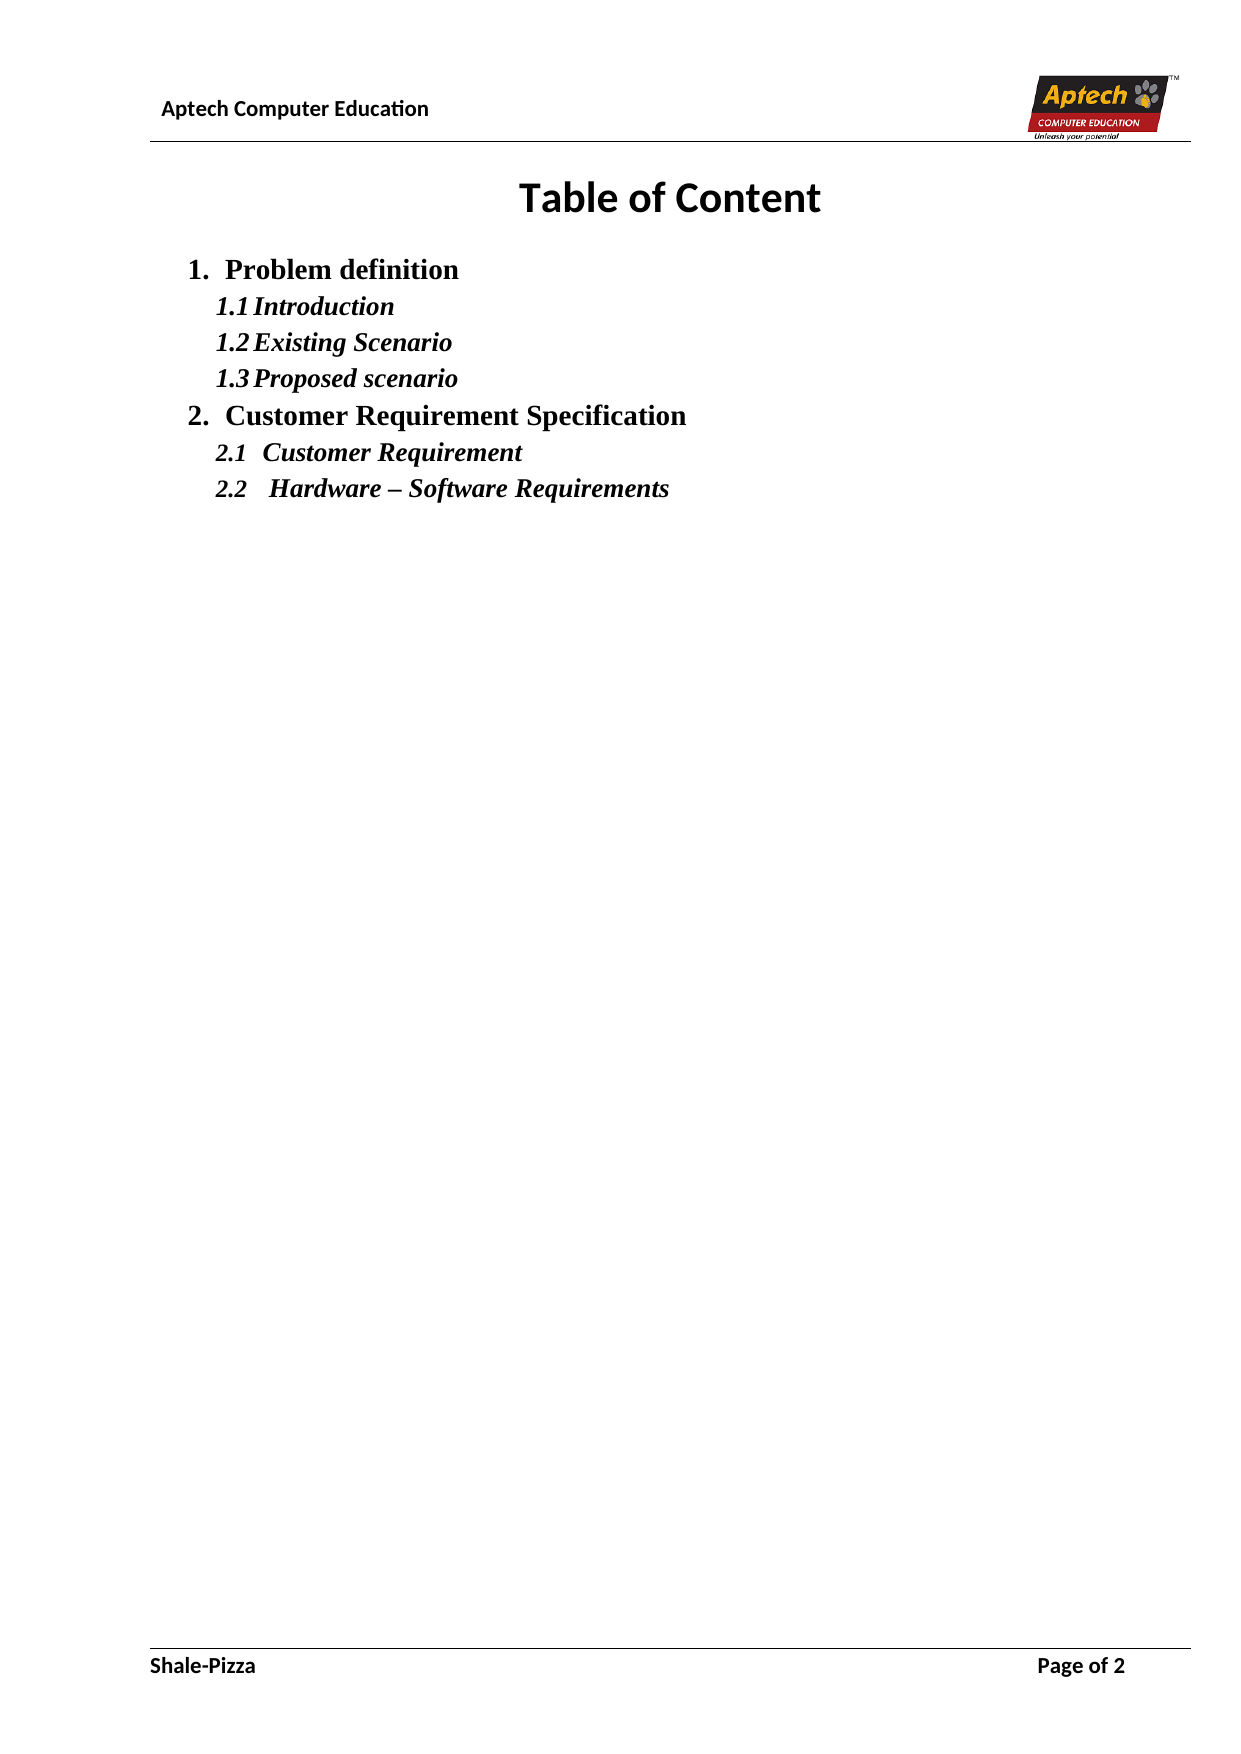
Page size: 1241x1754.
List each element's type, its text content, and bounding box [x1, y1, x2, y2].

text Table of Content [150, 170, 1191, 223]
list Customer Requirement Specification [187, 398, 1191, 431]
list Proposed scenario [216, 362, 1191, 393]
list Hardware – Software Requirements [216, 472, 1191, 503]
list Problem definition [187, 252, 1191, 285]
picture [1026, 75, 1180, 141]
list Introduction [216, 290, 1191, 322]
list Existing Scenario [216, 326, 1191, 357]
list Customer Requirement [216, 436, 1191, 467]
